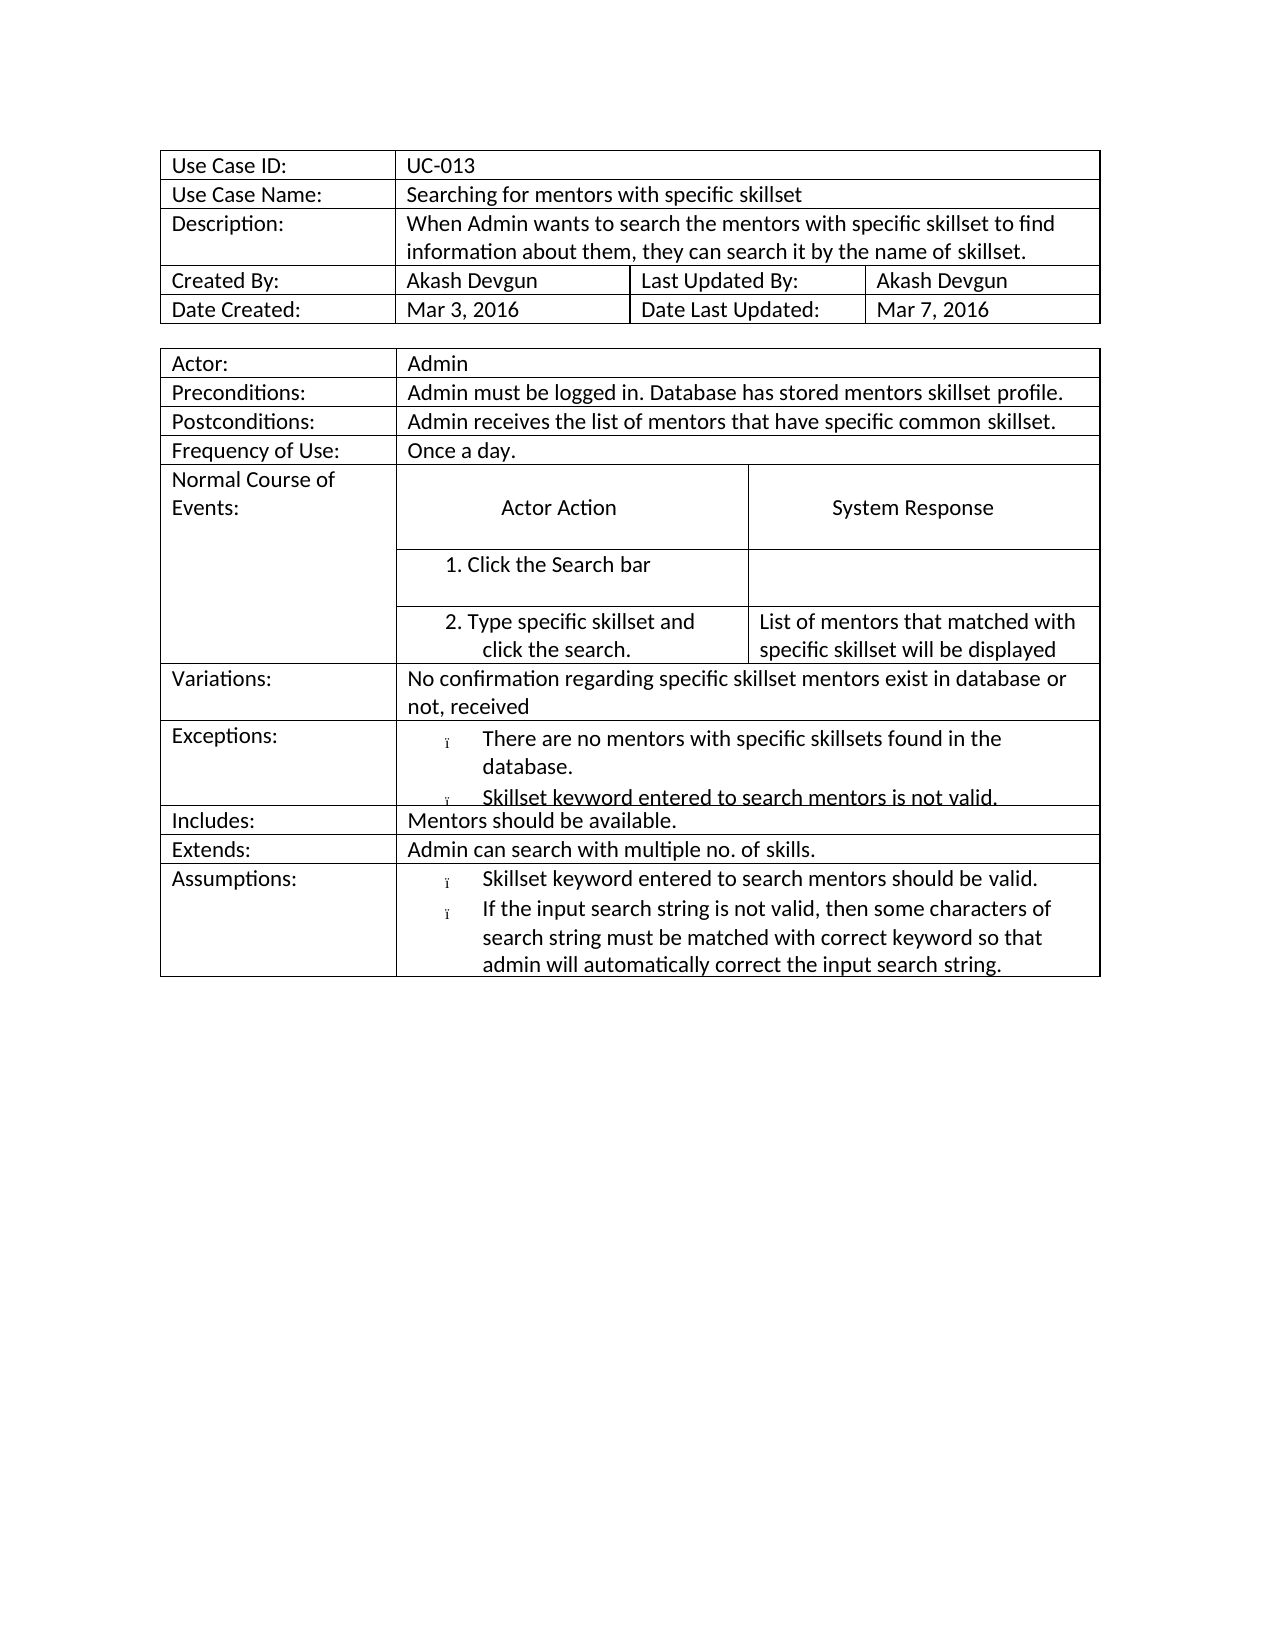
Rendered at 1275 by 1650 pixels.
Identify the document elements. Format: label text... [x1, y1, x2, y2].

table_cell Includes: [161, 806, 396, 834]
table_cell Created By: [161, 266, 395, 294]
table_header Admin [397, 349, 1099, 377]
table_header Use Case ID: [161, 151, 395, 179]
table_cell Admin can search with multiple no. of skills. [397, 835, 1099, 863]
table_cell Date Last Updated: [631, 295, 865, 323]
table_cell 1. Click the Search bar [397, 550, 748, 606]
table_cell Postconditions: [161, 407, 396, 435]
table_cell Frequency of Use: [161, 436, 396, 464]
table_cell System Response [749, 465, 1099, 549]
table_cell Mentors should be available. [397, 806, 1099, 834]
table_cell There are no mentors with specific skillsets found in the database. Skillset keyword entered to search mentors is not valid. [397, 721, 1099, 805]
table_cell Date Created: [161, 295, 395, 323]
table_cell Admin receives the list of mentors that have specific common skillset. [397, 407, 1099, 435]
table_cell Admin must be logged in. Database has stored mentors skillset profile. [397, 378, 1099, 406]
table_cell Description: [161, 209, 395, 265]
table_cell Normal Course of Events: [161, 465, 396, 663]
table_header UC-013 [396, 151, 1099, 179]
table_cell Mar 3, 2016 [396, 295, 629, 323]
table_cell Akash Devgun [866, 266, 1099, 294]
table_cell Akash Devgun [396, 266, 629, 294]
table_cell Actor Action [397, 465, 748, 549]
table_cell Exceptions: [161, 721, 396, 805]
table_cell Assumptions: [161, 864, 396, 976]
table_cell [749, 550, 1099, 606]
table_cell Use Case Name: [161, 180, 395, 208]
table_cell 2. Type specific skillset and click the search. [397, 607, 748, 663]
table_cell List of mentors that matched with specific skillset will be displayed [749, 607, 1099, 663]
table_header Actor: [161, 349, 396, 377]
table_cell Variations: [161, 664, 396, 720]
table_cell When Admin wants to search the mentors with specific skillset to find information about them, they can search it by the name of skillset. [396, 209, 1099, 265]
table_cell Mar 7, 2016 [866, 295, 1099, 323]
table_cell Skillset keyword entered to search mentors should be valid. If the input search string is not valid, then some characters of search string must be matched with correct keyword so that admin will automatically correct the input search string. [397, 864, 1099, 976]
table_cell No confirmation regarding specific skillset mentors exist in database or not, received [397, 664, 1099, 720]
table_cell Preconditions: [161, 378, 396, 406]
table_cell Last Updated By: [631, 266, 865, 294]
table_cell Searching for mentors with specific skillset [396, 180, 1099, 208]
table_cell Extends: [161, 835, 396, 863]
table_cell Once a day. [397, 436, 1099, 464]
